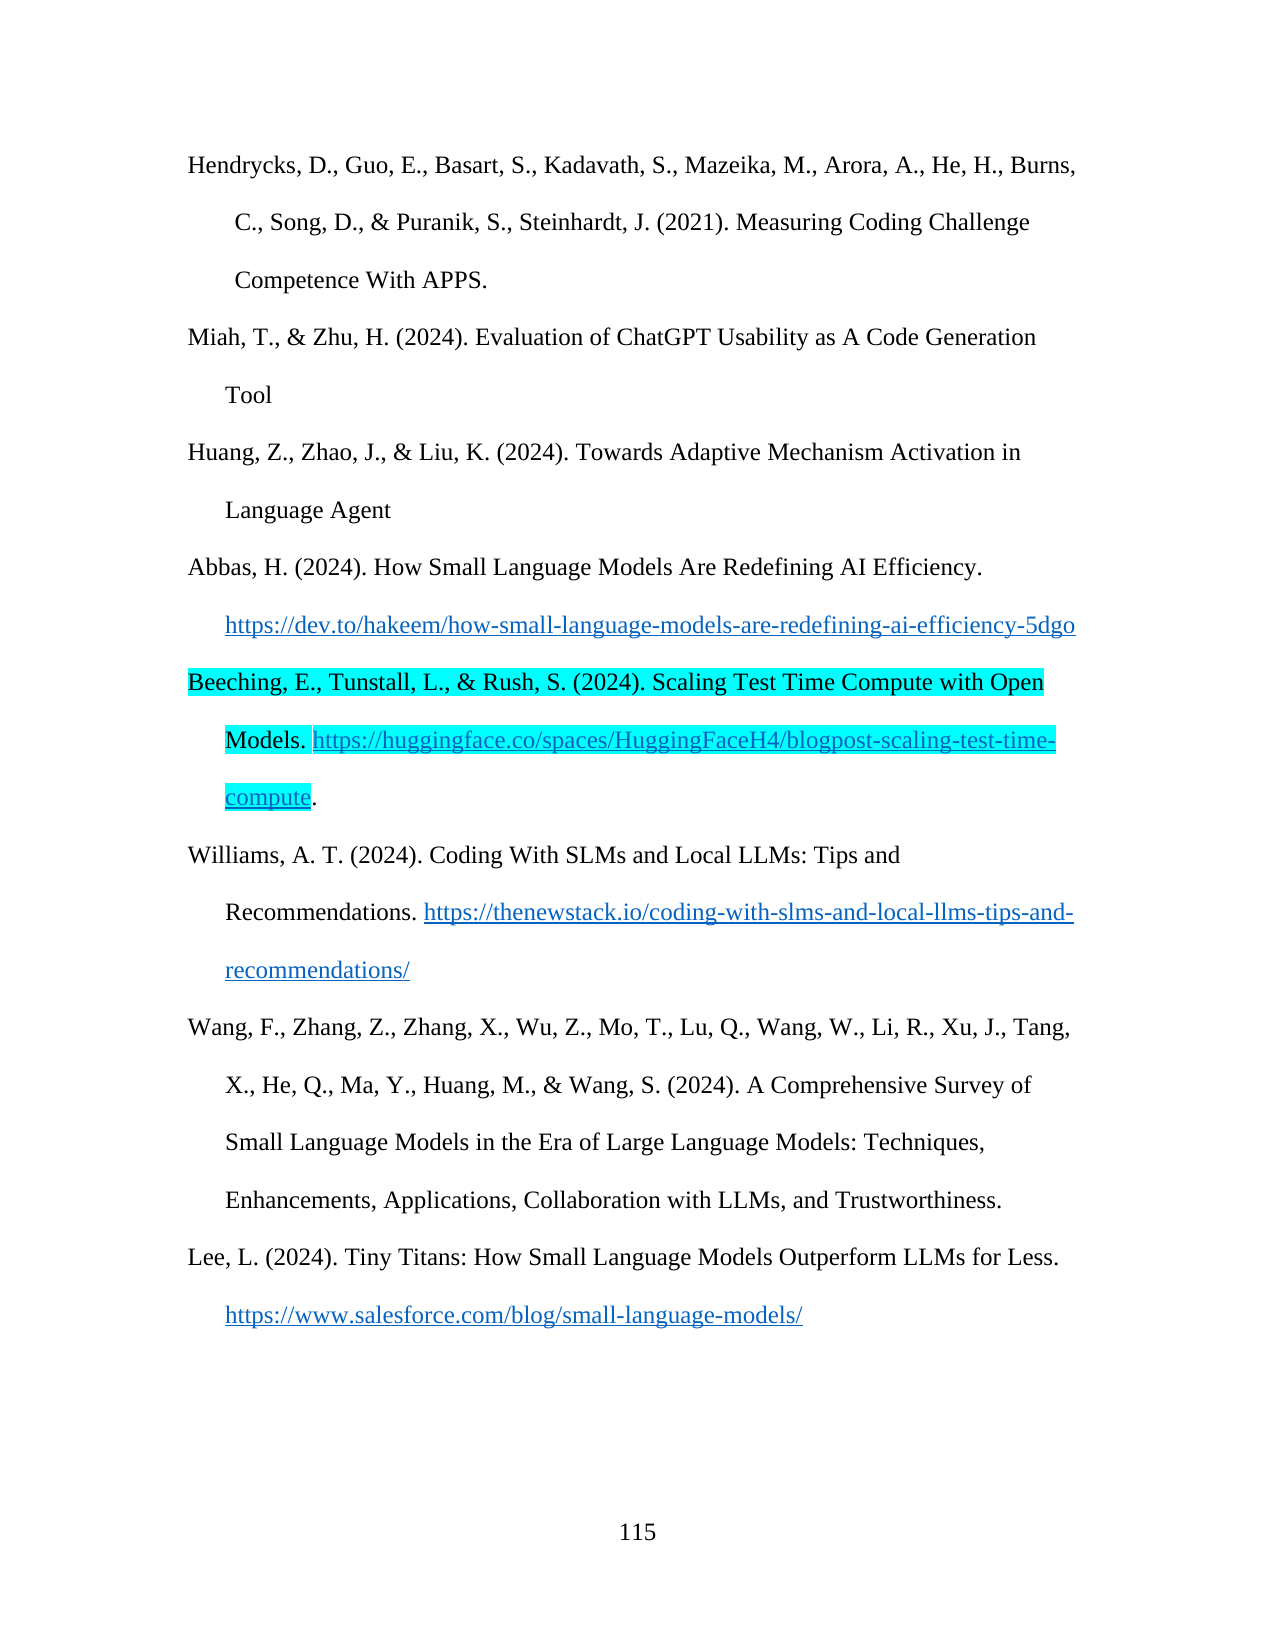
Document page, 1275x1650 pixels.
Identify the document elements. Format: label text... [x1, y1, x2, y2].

text Williams, A. T. (2024). Coding With SLMs and Local LLMs: Tips and Recommendations. https://thenewstack.io/coding-with-slms-and-local-llms-tips-and-recommendations/ [187, 840, 1087, 984]
text Hendrycks, D., Guo, E., Basart, S., Kadavath, S., Mazeika, M., Arora, A., He, H., Burns, C., Song, D., & Puranik, S., Steinhardt, J. (2021). Measuring Coding Challenge Competence With APPS. [187, 150, 1087, 294]
text Lee, L. (2024). Tiny Titans: How Small Language Models Outperform LLMs for Less. https://www.salesforce.com/blog/small-language-models/ [187, 1242, 1087, 1329]
text Abbas, H. (2024). How Small Language Models Are Redefining AI Efficiency. https://dev.to/hakeem/how-small-language-models-are-redefining-ai-efficiency-5dgo [187, 552, 1087, 639]
text Miah, T., & Zhu, H. (2024). Evaluation of ChatGPT Usability as A Code Generation Tool [187, 322, 1087, 409]
text Wang, F., Zhang, Z., Zhang, X., Wu, Z., Mo, T., Lu, Q., Wang, W., Li, R., Xu, J., Tang, X., He, Q., Ma, Y., Huang, M., & Wang, S. (2024). A Comprehensive Survey of Small Language Models in the Era of Large Language Models: Techniques, Enhancements, Applications, Collaboration with LLMs, and Trustworthiness. [187, 1012, 1087, 1214]
text Huang, Z., Zhao, J., & Liu, K. (2024). Towards Adaptive Mechanism Activation in Language Agent [187, 437, 1087, 524]
text Beeching, E., Tunstall, L., & Rush, S. (2024). Scaling Test Time Compute with Open Models. https://huggingface.co/spaces/HuggingFaceH4/blogpost-scaling-test-time-compute. [187, 667, 1087, 811]
